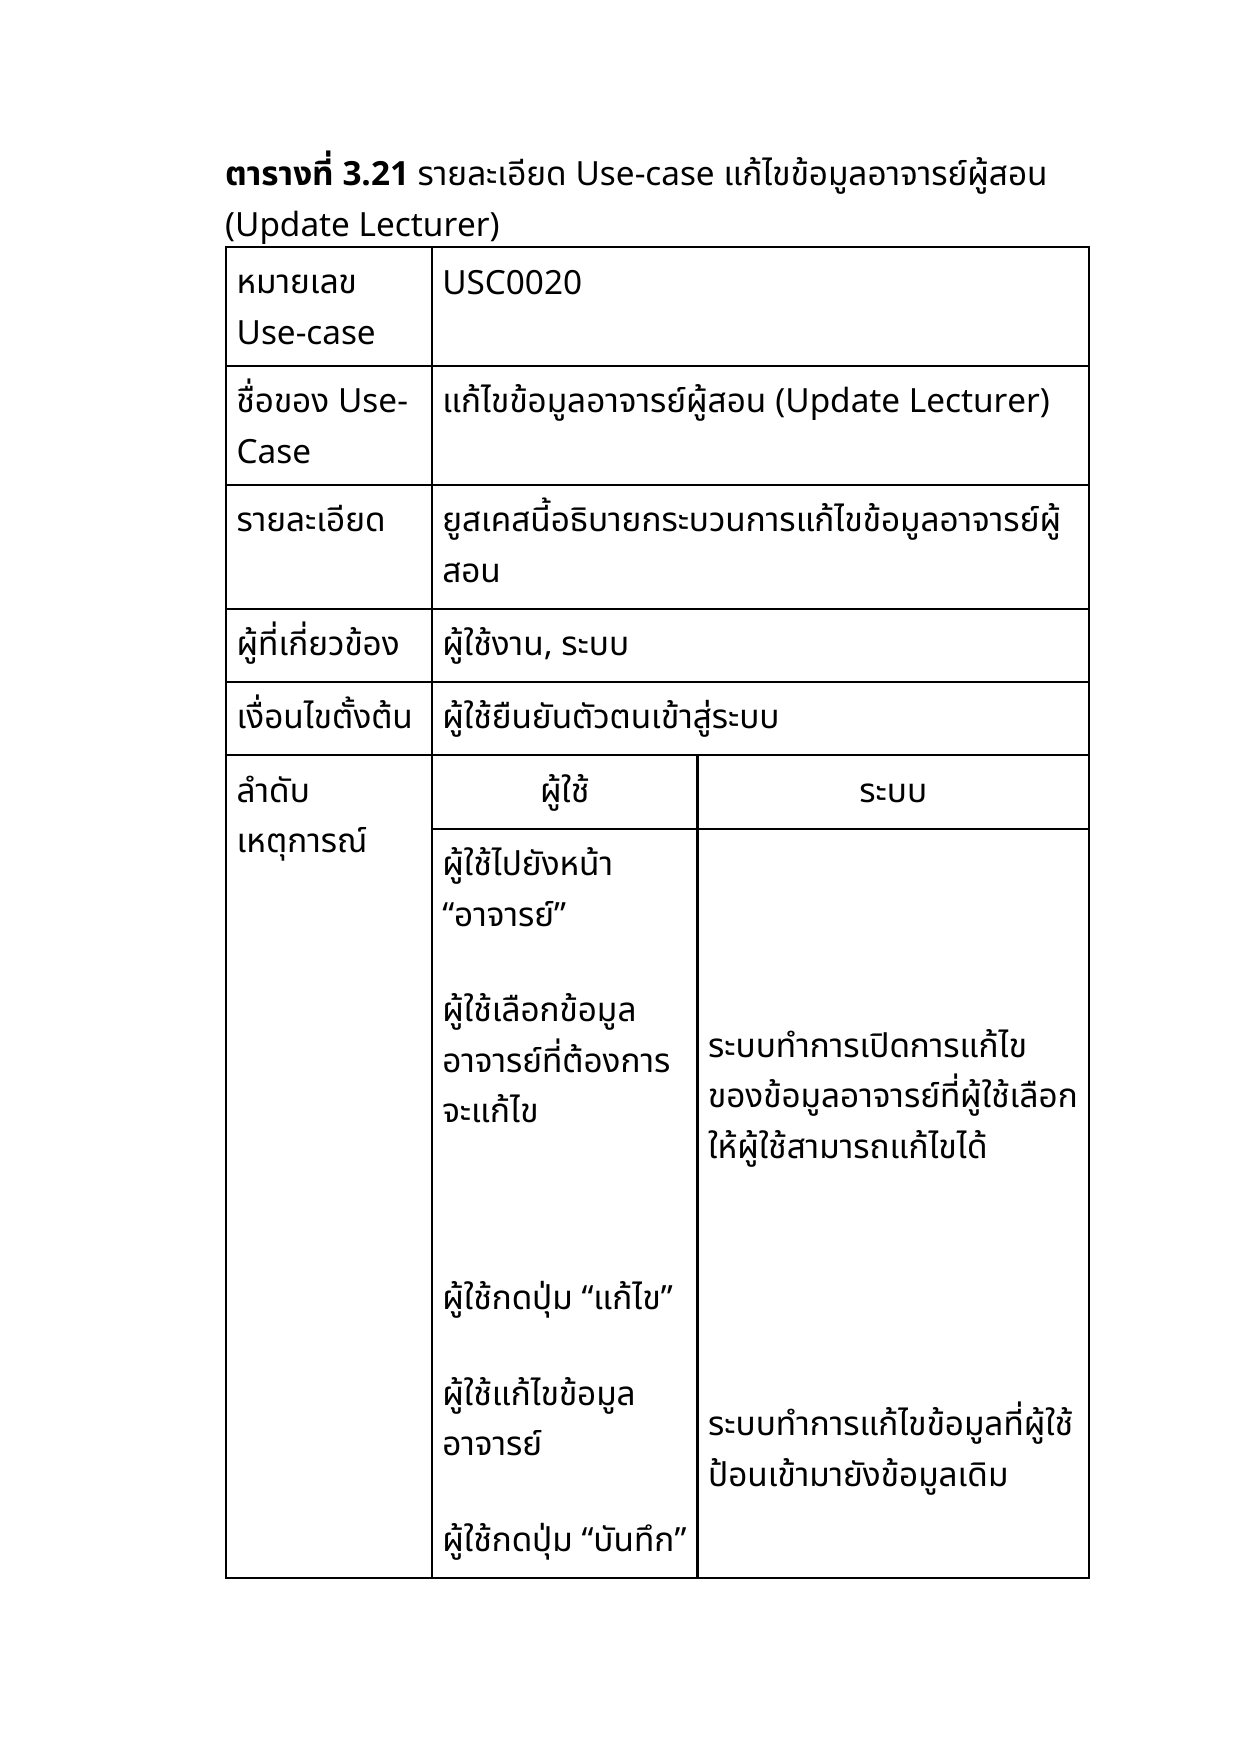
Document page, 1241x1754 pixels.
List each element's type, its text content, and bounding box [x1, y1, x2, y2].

table_cell ระบบ [699, 756, 1088, 828]
table_cell ระบบทำการเปิดการแก้ไขของข้อมูลอาจารย์ที่ผู้ใช้เลือกให้ผู้ใช้สามารถแก้ไขได้ ระบบทำการแก้ไขข้อมูลที่ผู้ใช้ป้อนเข้ามายังข้อมูลเดิม [699, 830, 1088, 1577]
table_header USC0020 [433, 248, 1088, 365]
table_cell รายละเอียด [227, 486, 431, 607]
table_cell ชื่อของ Use-Case [227, 367, 431, 484]
table_header หมายเลข Use-case [227, 248, 431, 365]
table_cell เงื่อนไขตั้งต้น [227, 683, 431, 754]
table_cell ผู้ที่เกี่ยวข้อง [227, 610, 431, 681]
table_cell ผู้ใช้ [433, 756, 696, 828]
table_cell ผู้ใช้ยืนยันตัวตนเข้าสู่ระบบ [433, 683, 1088, 754]
table_cell แก้ไขข้อมูลอาจารย์ผู้สอน (Update Lecturer) [433, 367, 1088, 484]
table_cell ลำดับเหตุการณ์ [227, 756, 431, 1577]
table_cell ผู้ใช้ไปยังหน้า “อาจารย์” ผู้ใช้เลือกข้อมูลอาจารย์ที่ต้องการจะแก้ไข ผู้ใช้กดปุ่ม “แก้ไข” ผู้ใช้แก้ไขข้อมูลอาจารย์ ผู้ใช้กดปุ่ม “บันทึก” [433, 830, 696, 1577]
table_cell ยูสเคสนี้อธิบายกระบวนการแก้ไขข้อมูลอาจารย์ผู้สอน [433, 486, 1088, 607]
table_cell ผู้ใช้งาน, ระบบ [433, 610, 1088, 681]
